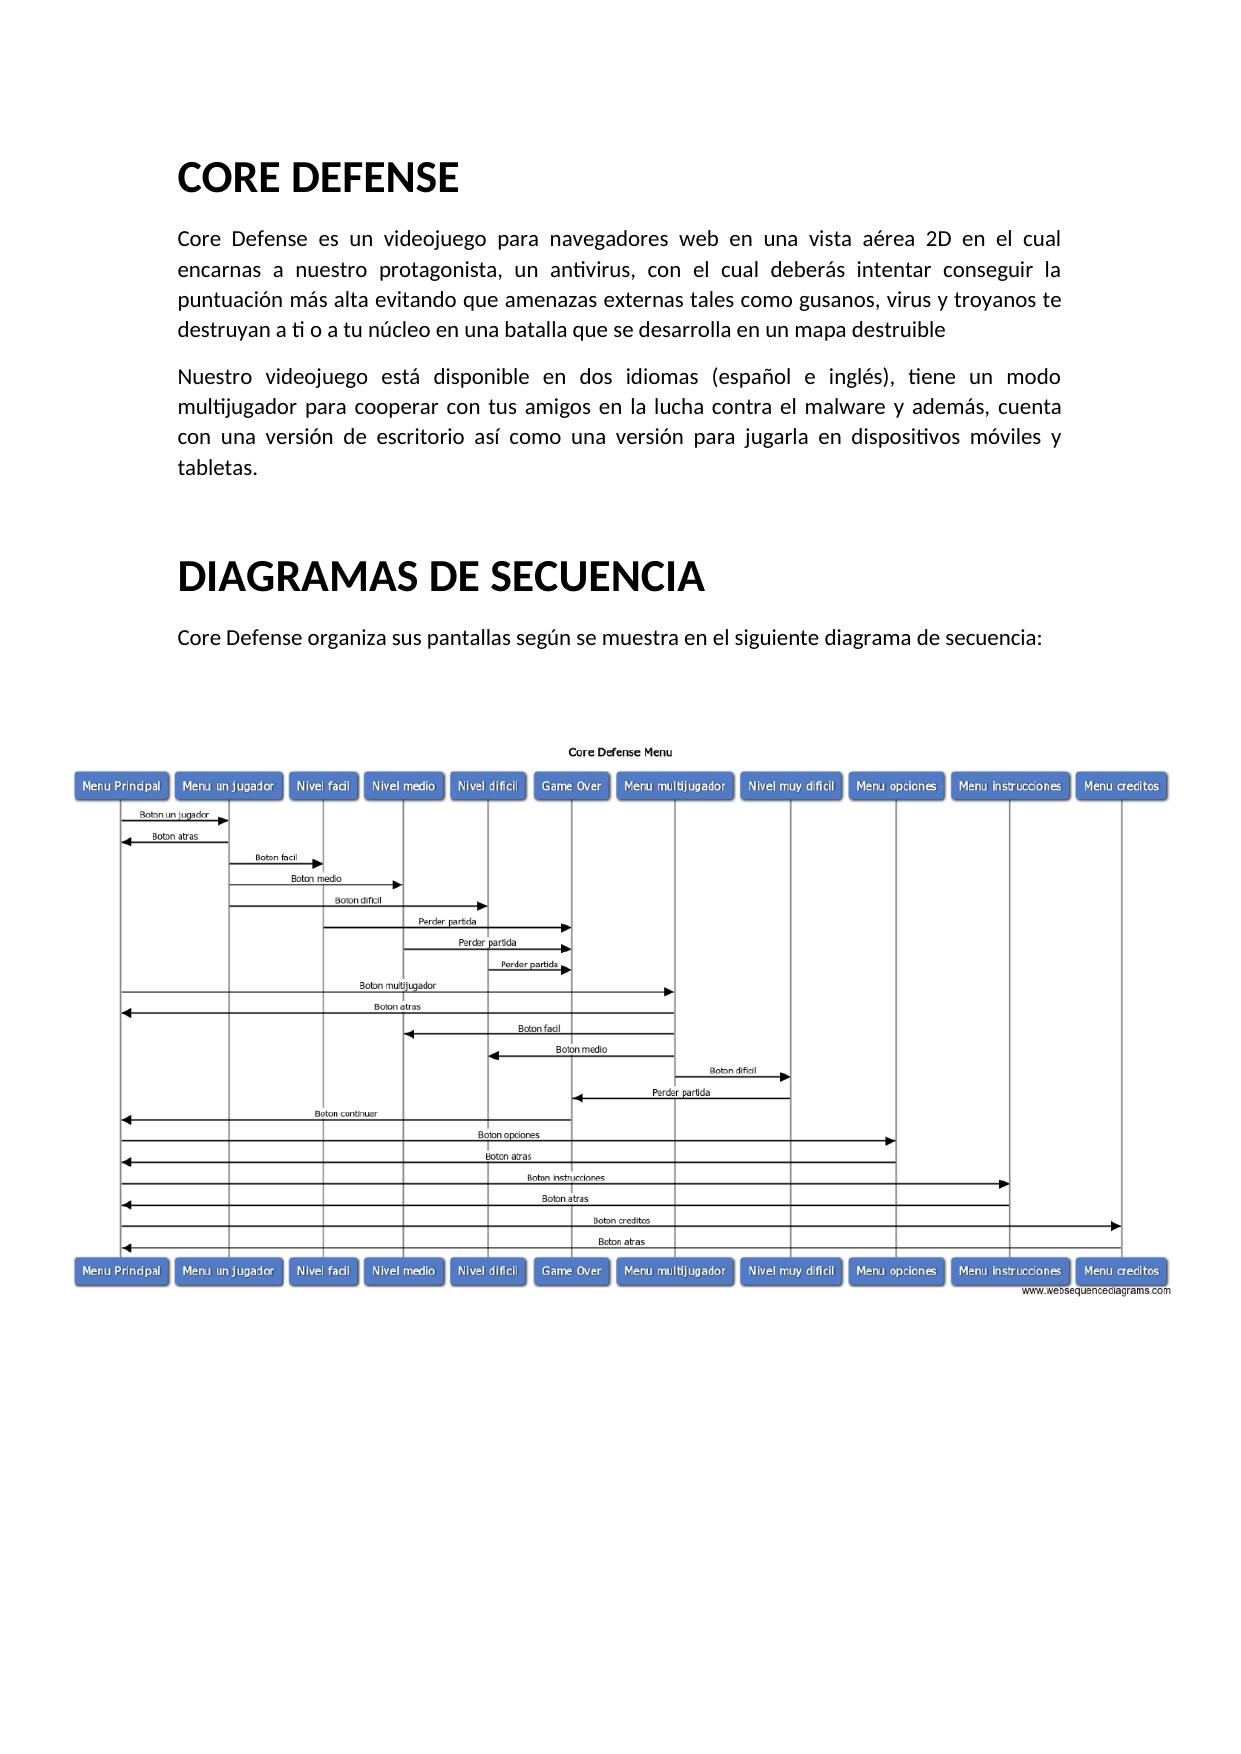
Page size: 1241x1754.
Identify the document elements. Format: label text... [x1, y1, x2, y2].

text Core Defense organiza sus pantallas según se muestra en el siguiente diagrama de secuencia: [177, 623, 1063, 651]
text CORE DEFENSE [177, 148, 1063, 203]
text Nuestro videojuego está disponible en dos idiomas (español e inglés), tiene un modo multijugador para cooperar con tus amigos en la lucha contra el malware y además, cuenta con una versión de escritorio así como una versión para jugarla en dispositivos móviles y tabletas. [177, 362, 1063, 481]
picture [63, 738, 1177, 1301]
text DIAGRAMAS DE SECUENCIA [177, 546, 1063, 602]
text Core Defense es un videojuego para navegadores web en una vista aérea 2D en el cual encarnas a nuestro protagonista, un antivirus, con el cual deberás intentar conseguir la puntuación más alta evitando que amenazas externas tales como gusanos, virus y troyanos te destruyan a ti o a tu núcleo en una batalla que se desarrolla en un mapa destruible [177, 224, 1063, 343]
